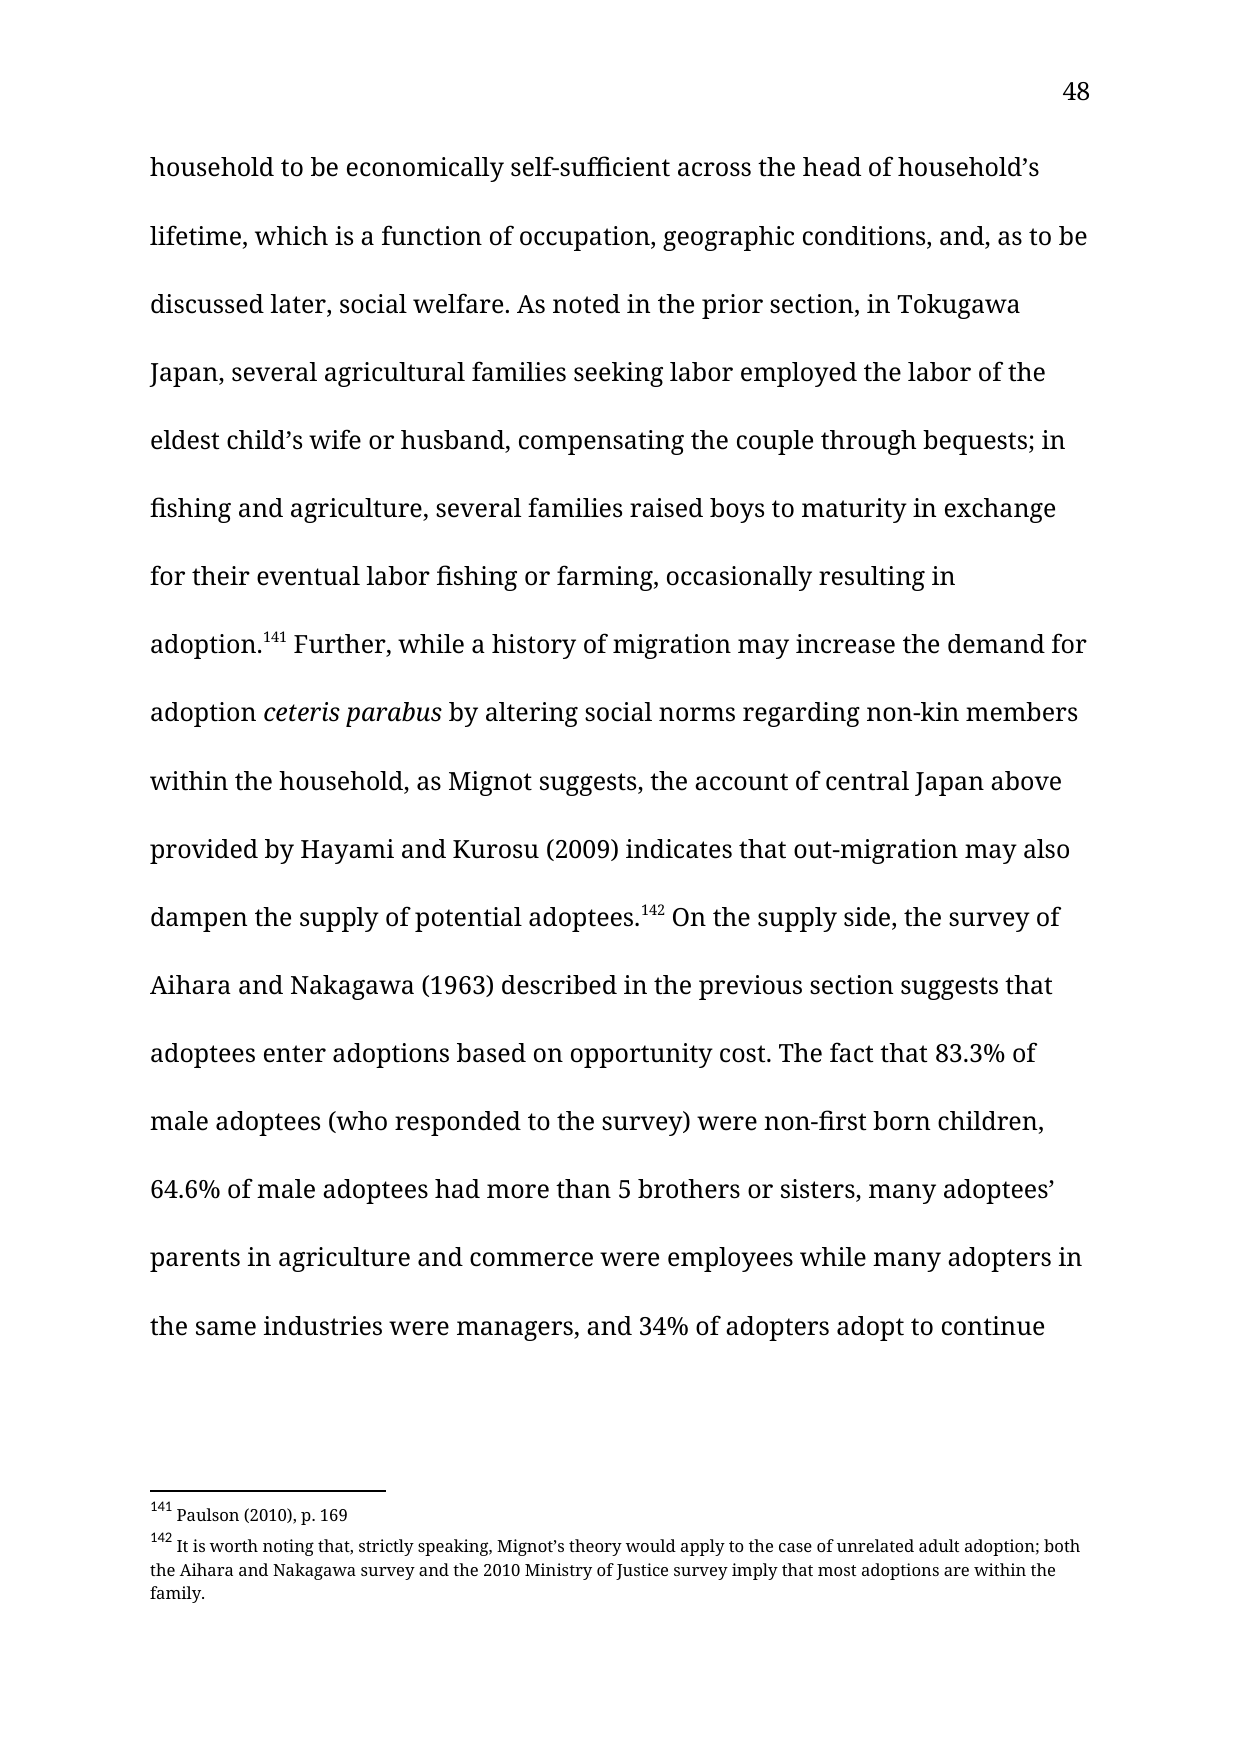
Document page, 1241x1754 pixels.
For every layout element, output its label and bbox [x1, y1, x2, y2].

text [150, 150, 1090, 1342]
